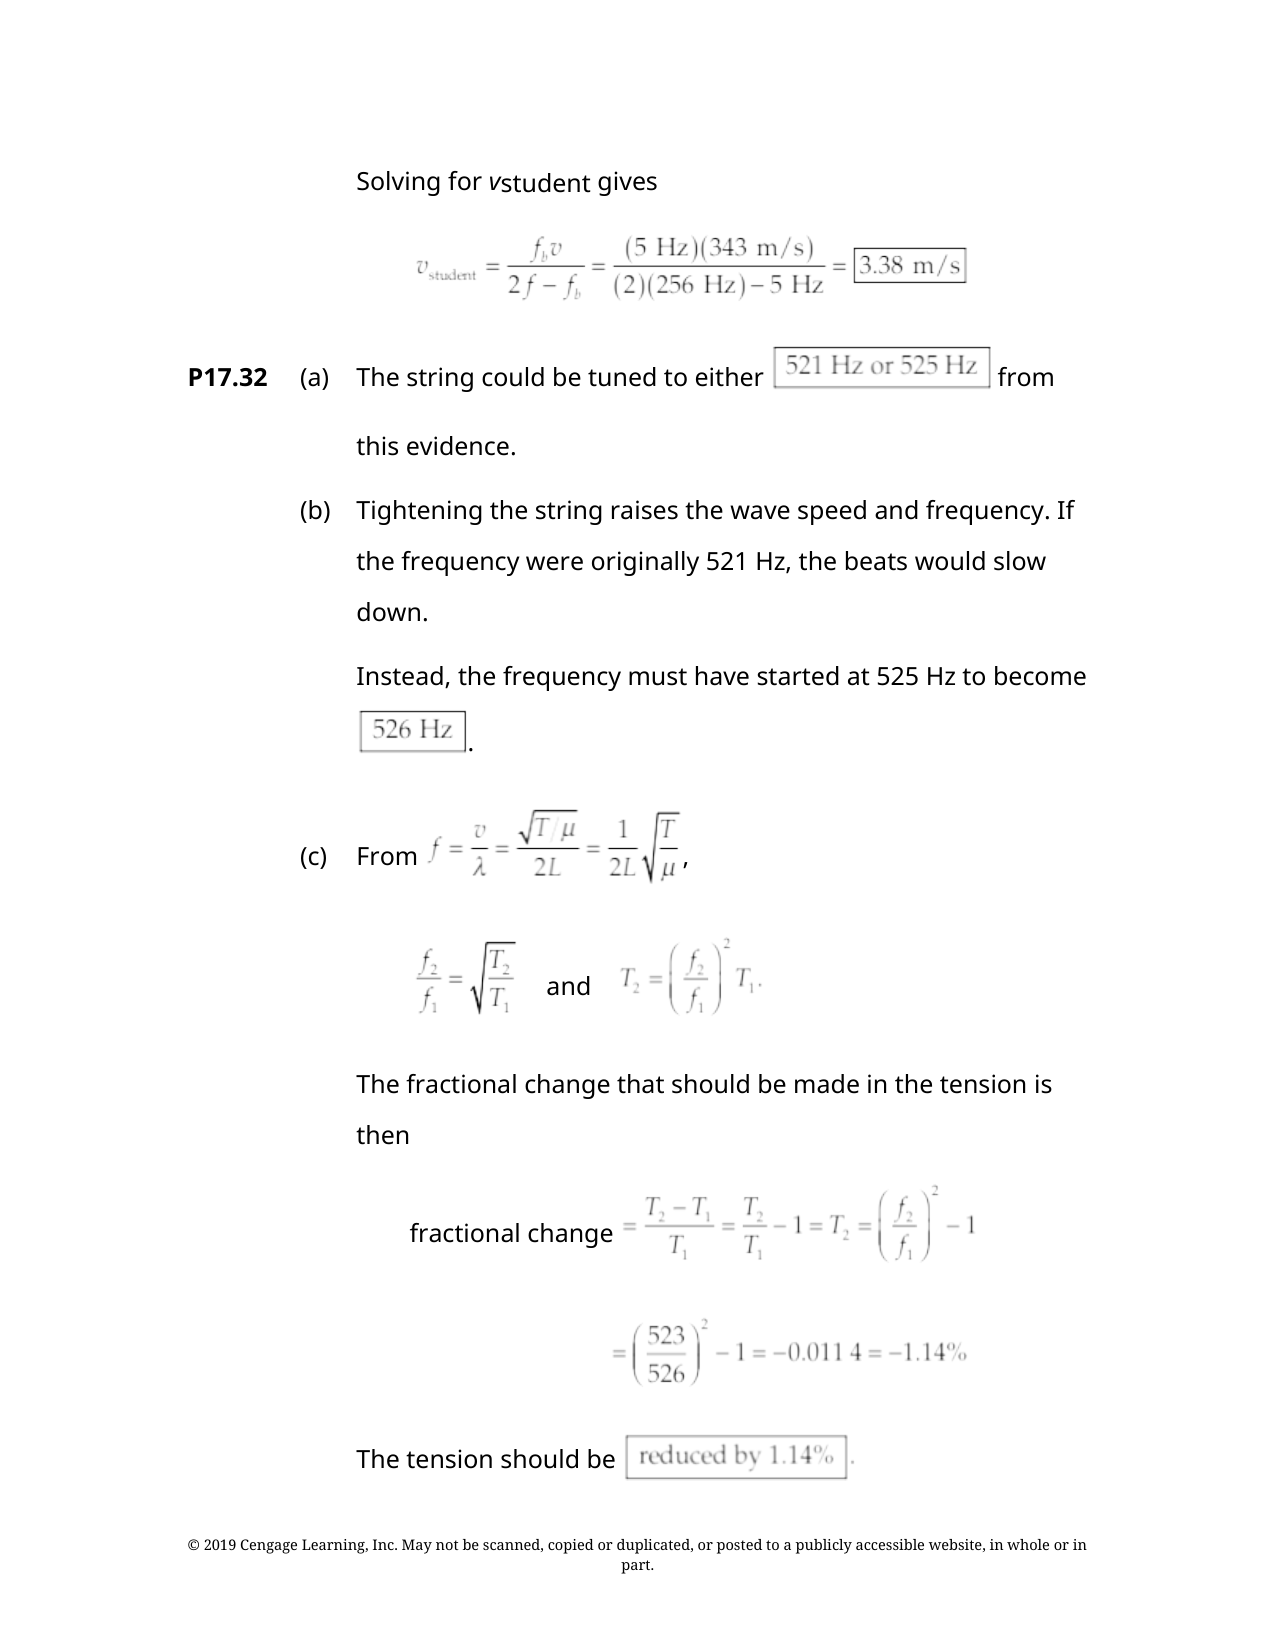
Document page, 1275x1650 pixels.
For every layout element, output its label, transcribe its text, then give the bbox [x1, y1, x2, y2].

text The fractional change that should be made in the tension is then [187, 1067, 1087, 1152]
text P17.32 (a) The string could be tuned to either from this evidence. [187, 342, 1087, 463]
text fractional change [187, 1181, 1087, 1284]
text and [187, 935, 1087, 1037]
text (b) Tightening the string raises the wave speed and frequency. If the frequency were originally 521 Hz, the beats would slow down. [187, 493, 1087, 629]
text Instead, the frequency must have started at 525 Hz to become . [187, 658, 1087, 776]
text (c) From , [187, 806, 1087, 905]
text The tension should be [187, 1430, 1087, 1488]
text Solving for vstudent gives [187, 160, 1087, 200]
